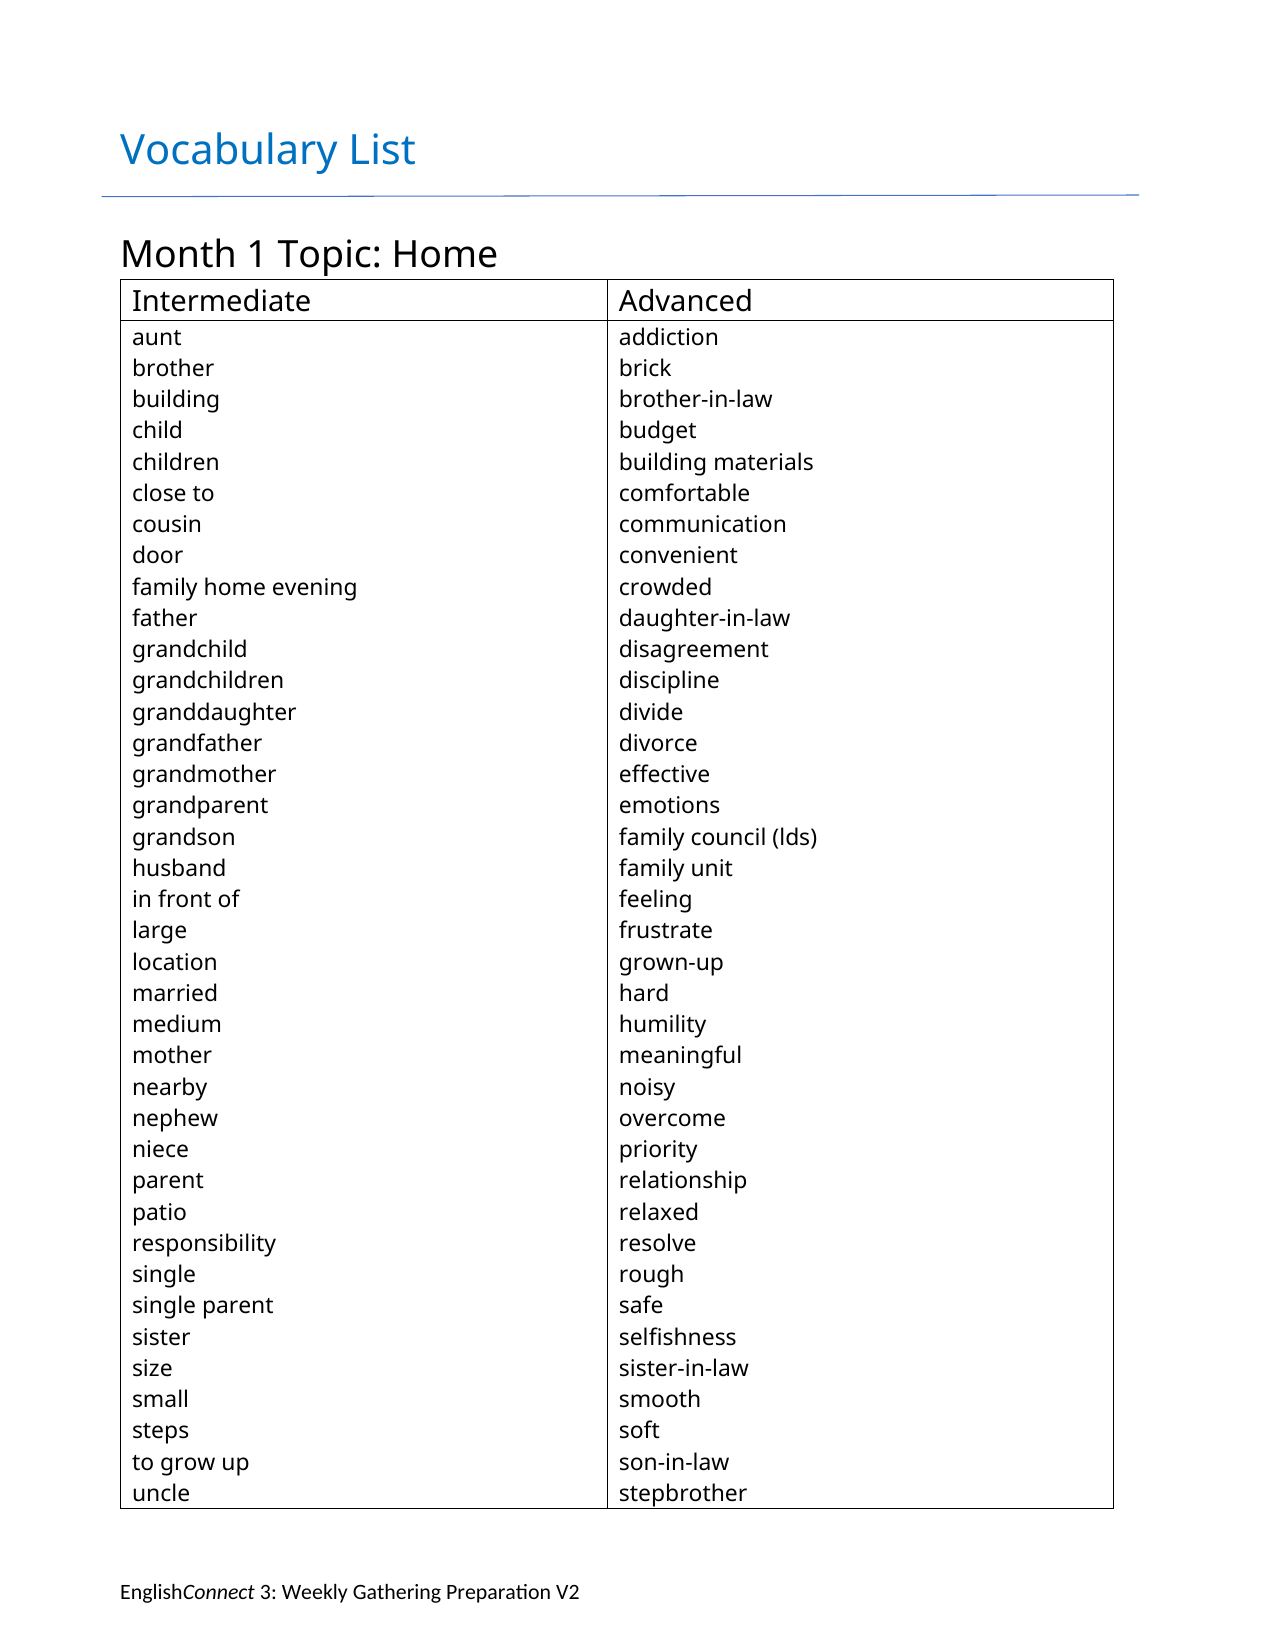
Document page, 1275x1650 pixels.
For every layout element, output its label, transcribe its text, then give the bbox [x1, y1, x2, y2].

table_header Intermediate [121, 280, 607, 319]
subtitle Month 1 Topic: Home [120, 228, 1155, 279]
table_header Advanced [608, 280, 1113, 319]
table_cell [121, 321, 607, 1508]
text Vocabulary List [120, 120, 1155, 177]
